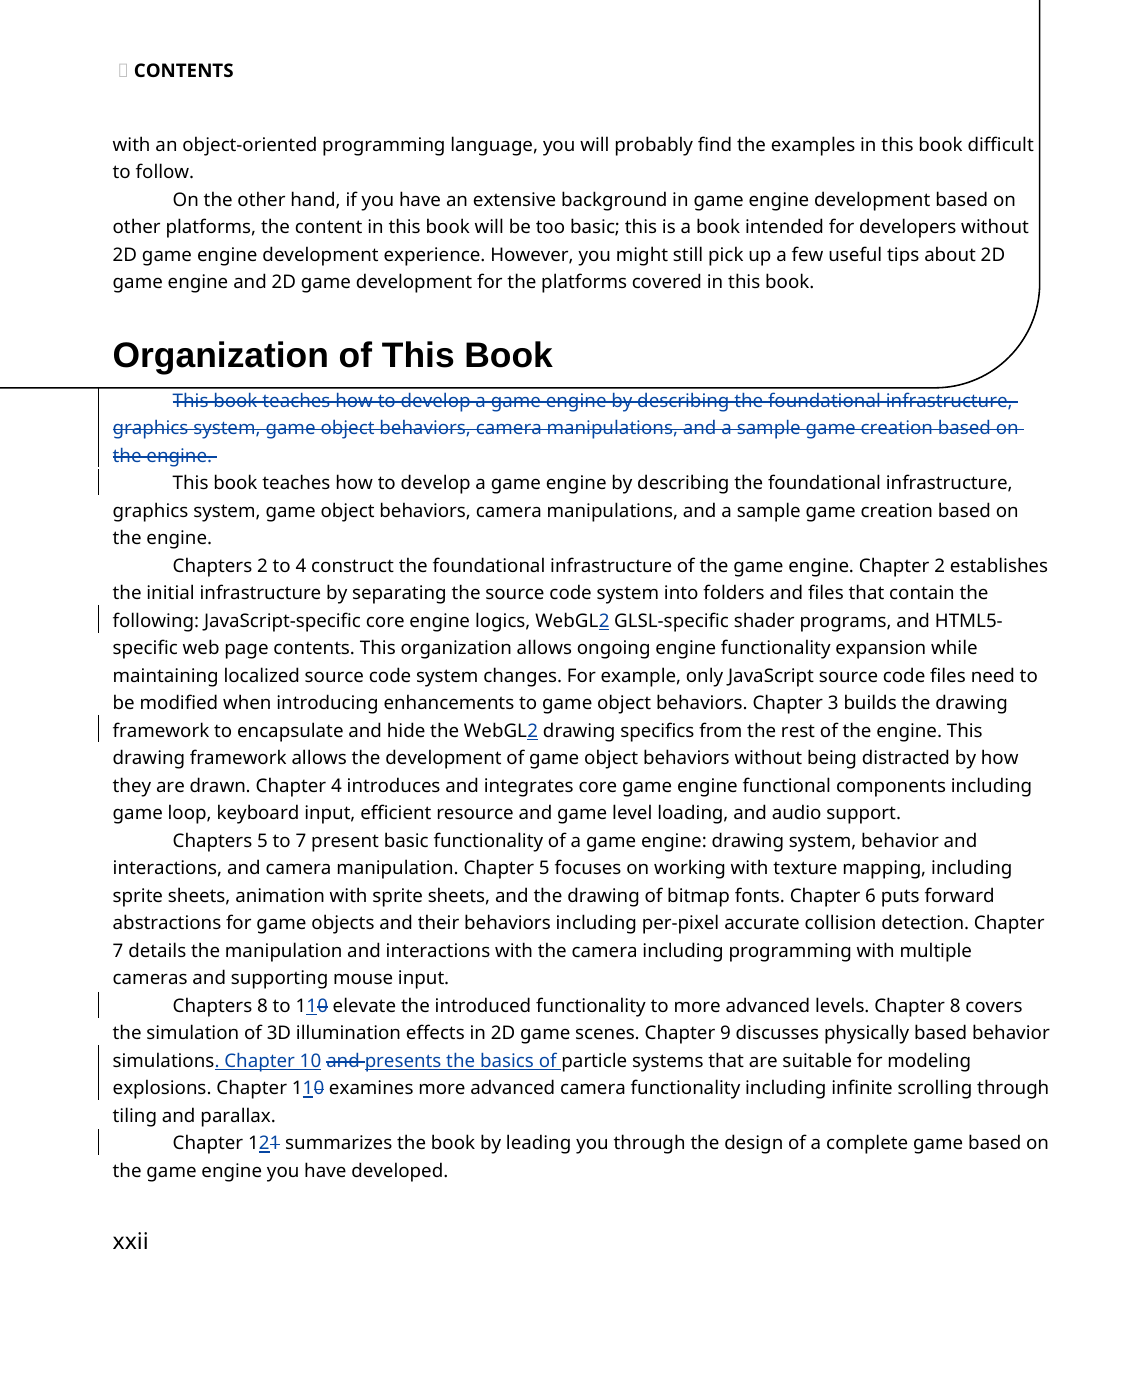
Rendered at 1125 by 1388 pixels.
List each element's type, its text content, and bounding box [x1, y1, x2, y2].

text Chapters 2 to 4 construct the foundational infrastructure of the game engine. Chapter 2 establishes the initial infrastructure by separating the source code system into folders and files that contain the following: JavaScript-specific core engine logics, WebGL GLSL-specific shader programs, and HTML5-specific web page contents. This organization allows ongoing engine functionality expansion while maintaining localized source code system changes. For example, only JavaScript source code files need to be modified when introducing enhancements to game object behaviors. Chapter 3 builds the drawing framework to encapsulate and hide the WebGL drawing specifics from the rest of the engine. This drawing framework allows the development of game object behaviors without being distracted by how they are drawn. Chapter 4 introduces and integrates core game engine functional components including game loop, keyboard input, efficient resource and game level loading, and audio support. [112, 552, 1050, 825]
subtitle Organization of This Book [112, 334, 1050, 374]
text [112, 131, 1050, 184]
text On the other hand, if you have an extensive background in game engine development based on other platforms, the content in this book will be too basic; this is a book intended for developers without 2D game engine development experience. However, you might still pick up a few useful tips about 2D game engine and 2D game development for the platforms covered in this book. [112, 186, 1050, 294]
text This book teaches how to develop a game engine by describing the foundational infrastructure, graphics system, game object behaviors, camera manipulations, and a sample game creation based on the engine. [112, 469, 1050, 550]
text Chapters 5 to 7 present basic functionality of a game engine: drawing system, behavior and interactions, and camera manipulation. Chapter 5 focuses on working with texture mapping, including sprite sheets, animation with sprite sheets, and the drawing of bitmap fonts. Chapter 6 puts forward abstractions for game objects and their behaviors including per-pixel accurate collision detection. Chapter 7 details the manipulation and interactions with the camera including programming with multiple cameras and supporting mouse input. [112, 827, 1050, 990]
text Chapter 1 summarizes the book by leading you through the design of a complete game based on the game engine you have developed. [112, 1129, 1050, 1182]
text Chapters 8 to 1 elevate the introduced functionality to more advanced levels. Chapter 8 covers the simulation of 3D illumination effects in 2D game scenes. Chapter 9 discusses physically based behavior simulations particle systems that are suitable for modeling explosions. Chapter 1 examines more advanced camera functionality including infinite scrolling through tiling and parallax. [112, 992, 1050, 1127]
